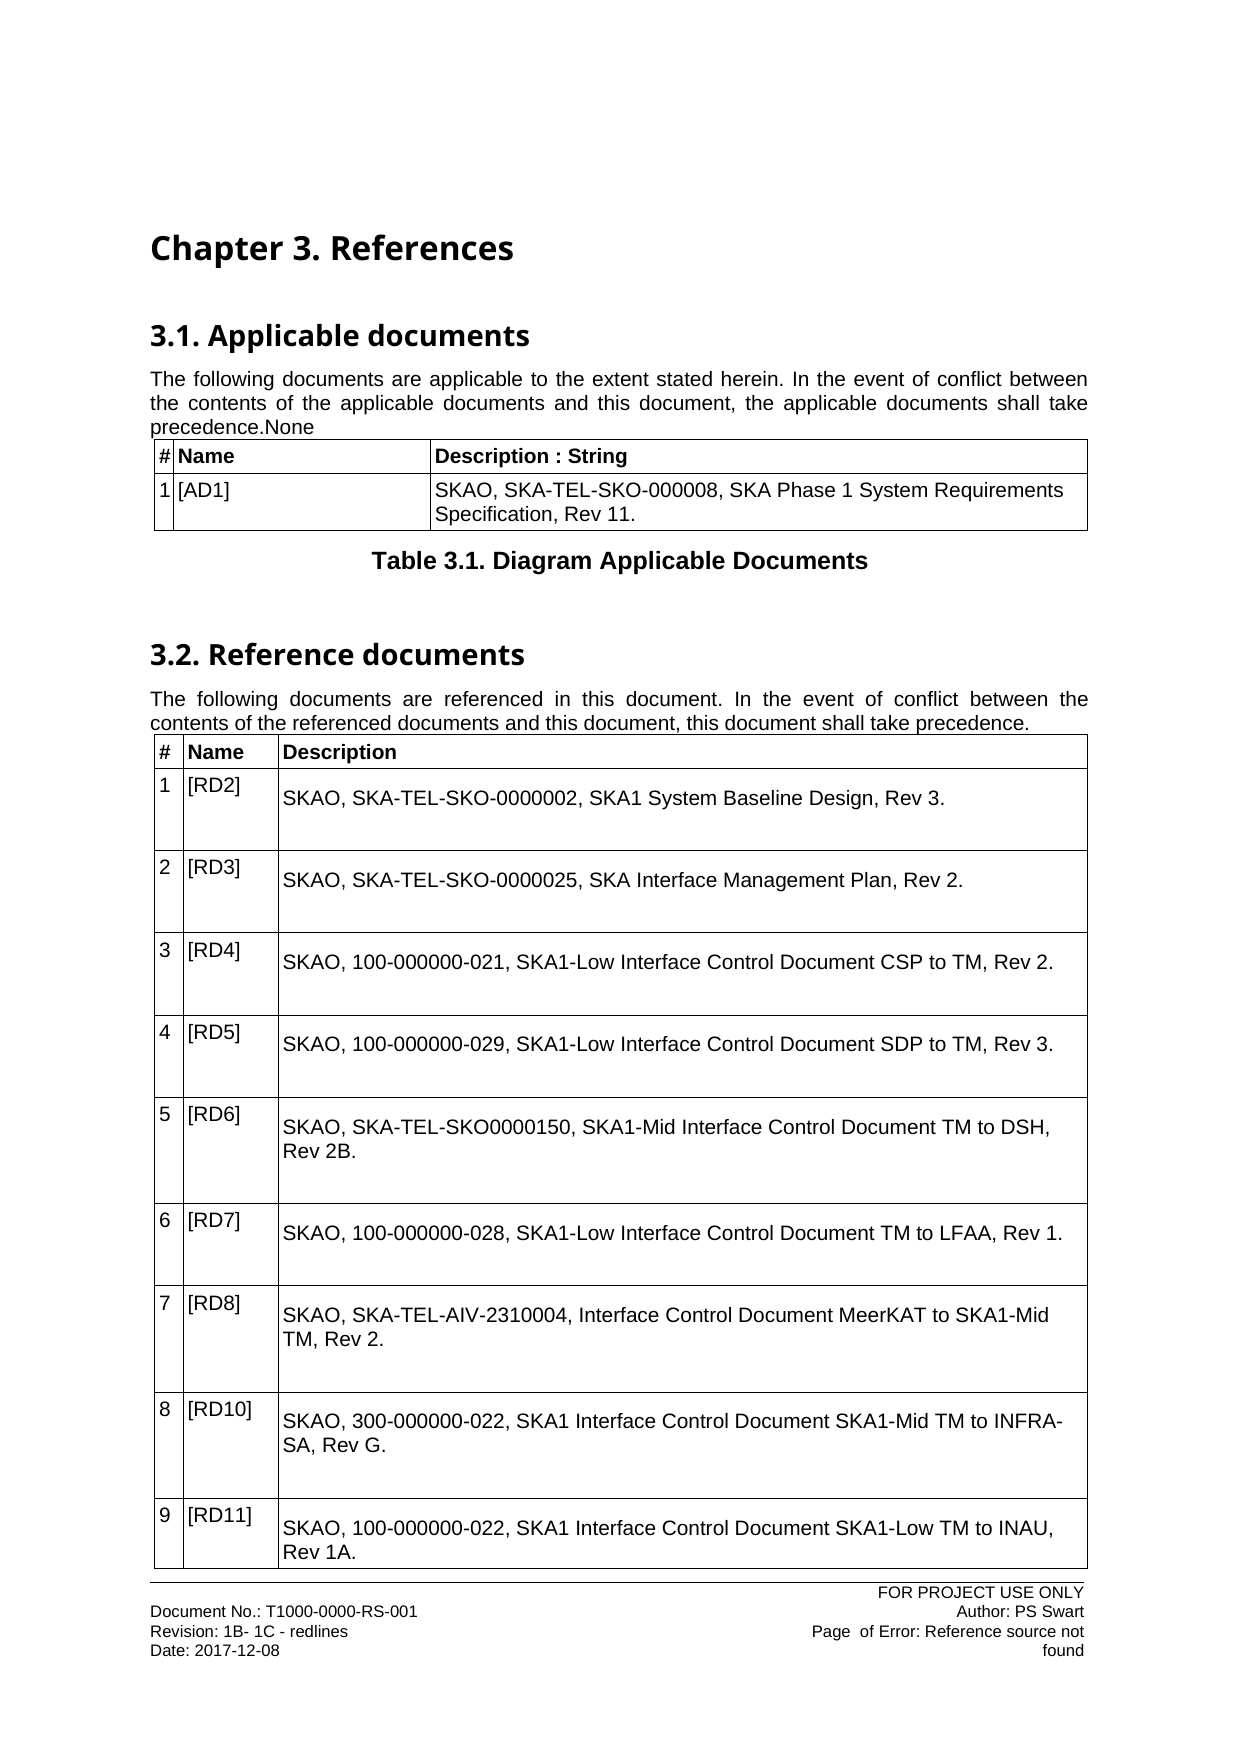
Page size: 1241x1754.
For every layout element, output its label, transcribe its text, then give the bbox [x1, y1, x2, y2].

table_cell [RD11] [184, 1499, 278, 1568]
table_cell [AD1] [174, 474, 430, 530]
table_cell 7 [155, 1286, 183, 1392]
table_cell 8 [155, 1393, 183, 1498]
table_cell SKAO, 300-000000-022, SKA1 Interface Control Document SKA1-Mid TM to INFRA-SA, Rev G. [279, 1393, 1087, 1498]
table_cell SKAO, 100-000000-028, SKA1-Low Interface Control Document TM to LFAA, Rev 1. [279, 1204, 1087, 1285]
text The following documents are applicable to the extent stated herein. In the event of conflict between the contents of the applicable documents and this document, the applicable documents shall take precedence.None [150, 367, 1090, 439]
table_cell 1 [155, 474, 173, 530]
text The following documents are referenced in this document. In the event of conflict between the contents of the referenced documents and this document, this document shall take precedence. [150, 686, 1090, 734]
text 3.2. Reference documents [150, 634, 1090, 674]
table_cell SKAO, SKA-TEL-AIV-2310004, Interface Control Document MeerKAT to SKA1-Mid TM, Rev 2. [279, 1286, 1087, 1392]
table_cell 3 [155, 933, 183, 1014]
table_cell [279, 1499, 1087, 1568]
table_cell SKAO, 100-000000-029, SKA1-Low Interface Control Document SDP to TM, Rev 3. [279, 1016, 1087, 1097]
table_cell [RD2] [184, 769, 278, 850]
table_cell [RD10] [184, 1393, 278, 1498]
table_cell SKAO, SKA-TEL-SKO0000150, SKA1-Mid Interface Control Document TM to DSH, Rev 2B. [279, 1098, 1087, 1203]
table_cell [RD5] [184, 1016, 278, 1097]
table_header Name [184, 735, 278, 768]
table_cell [RD4] [184, 933, 278, 1014]
table_header Description [279, 735, 1087, 768]
table_cell [RD8] [184, 1286, 278, 1392]
table_header # [155, 440, 173, 472]
table_cell [RD6] [184, 1098, 278, 1203]
text Table 3.1. Diagram Applicable Documents [150, 546, 1090, 574]
table_cell SKAO, 100-000000-021, SKA1-Low Interface Control Document CSP to TM, Rev 2. [279, 933, 1087, 1014]
table_header Description : String [431, 440, 1087, 472]
text 3.1. Applicable documents [150, 315, 1090, 355]
table_cell SKAO, SKA-TEL-SKO-000008, SKA Phase 1 System Requirements Specification, Rev 11. [431, 474, 1087, 530]
table_cell 6 [155, 1204, 183, 1285]
table_cell [RD7] [184, 1204, 278, 1285]
table_cell SKAO, SKA-TEL-SKO-0000002, SKA1 System Baseline Design, Rev 3. [279, 769, 1087, 850]
table_header # [155, 735, 183, 768]
text Chapter 3. References [150, 225, 1090, 270]
table_cell 5 [155, 1098, 183, 1203]
table_cell SKAO, SKA-TEL-SKO-0000025, SKA Interface Management Plan, Rev 2. [279, 851, 1087, 932]
table_cell 2 [155, 851, 183, 932]
table_cell 4 [155, 1016, 183, 1097]
table_cell 1 [155, 769, 183, 850]
table_cell [RD3] [184, 851, 278, 932]
table_header Name [174, 440, 430, 472]
table_cell 9 [155, 1499, 183, 1568]
